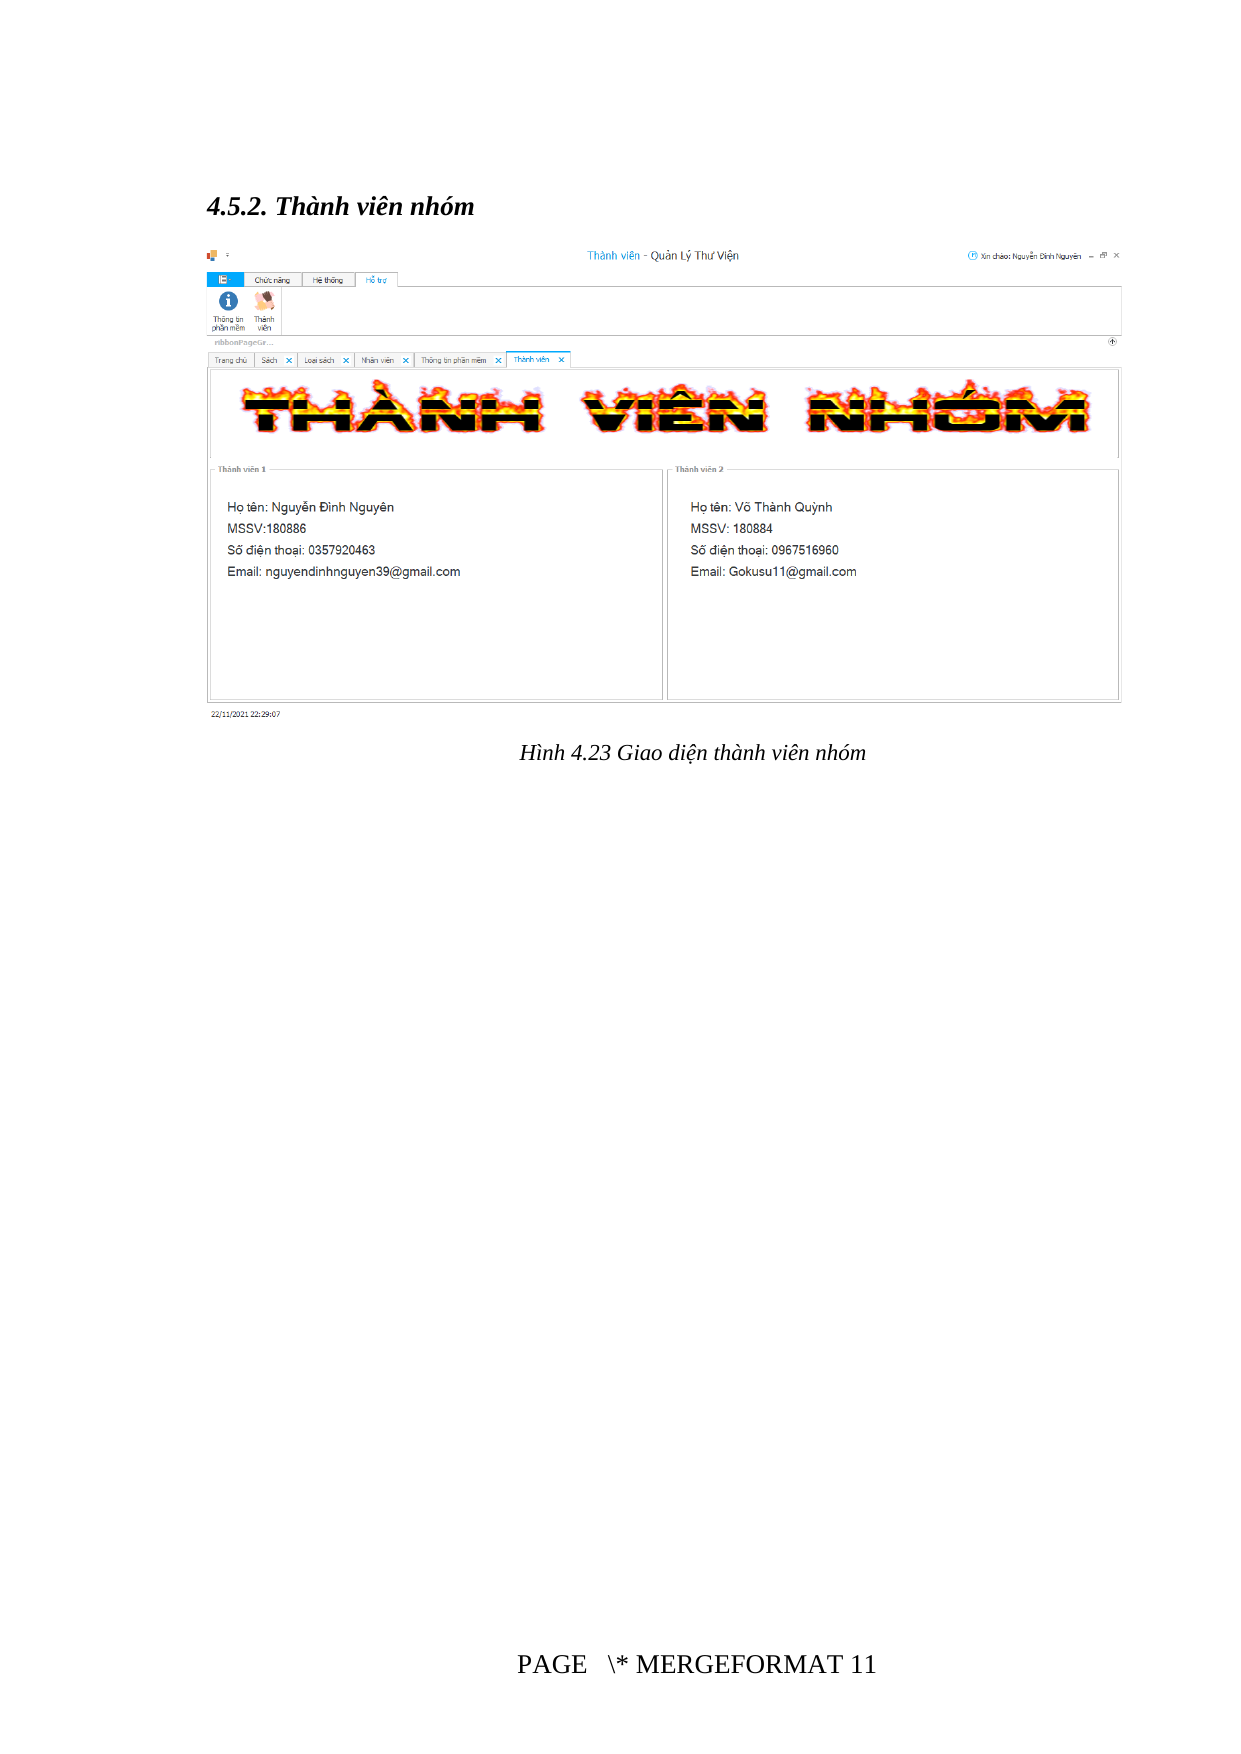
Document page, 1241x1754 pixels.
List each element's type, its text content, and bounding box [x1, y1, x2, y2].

picture [206, 239, 1122, 721]
text Hình 4.23 Giao diện thành viên nhóm [207, 739, 1122, 766]
text 4.5.2. Thành viên nhóm [207, 190, 1122, 221]
picture [219, 276, 226, 283]
